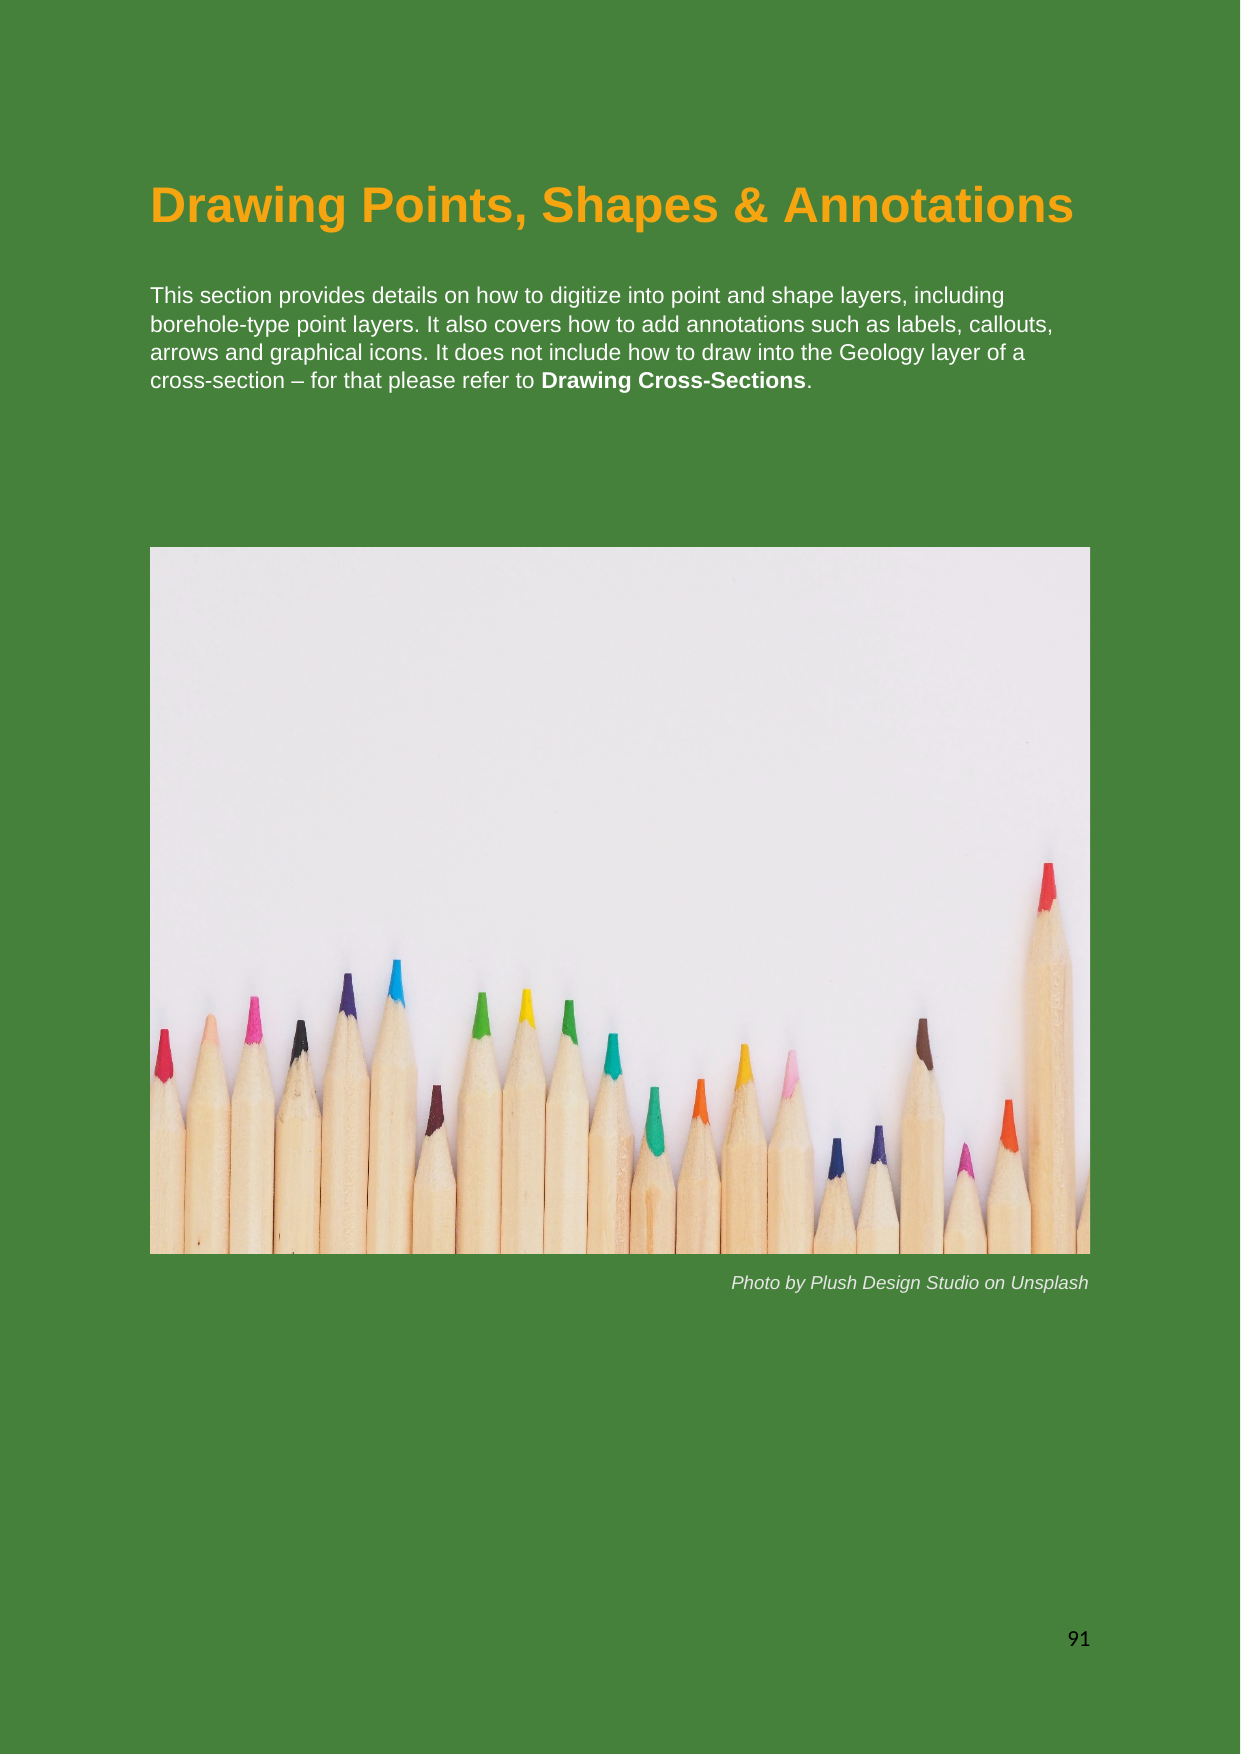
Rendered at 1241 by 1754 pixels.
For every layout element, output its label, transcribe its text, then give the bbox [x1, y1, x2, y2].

subtitle Drawing Points, Shapes & Annotations [150, 175, 1090, 232]
text Photo by Plush Design Studio on Unsplash [150, 1272, 1090, 1293]
picture [150, 547, 1091, 1254]
text This section provides details on how to digitize into point and shape layers, including borehole-type point layers. It also covers how to add annotations such as labels, callouts, arrows and graphical icons. It does not include how to draw into the Geology layer of a cross-section – for that please refer to Drawing Cross-Sections. [150, 282, 1090, 394]
